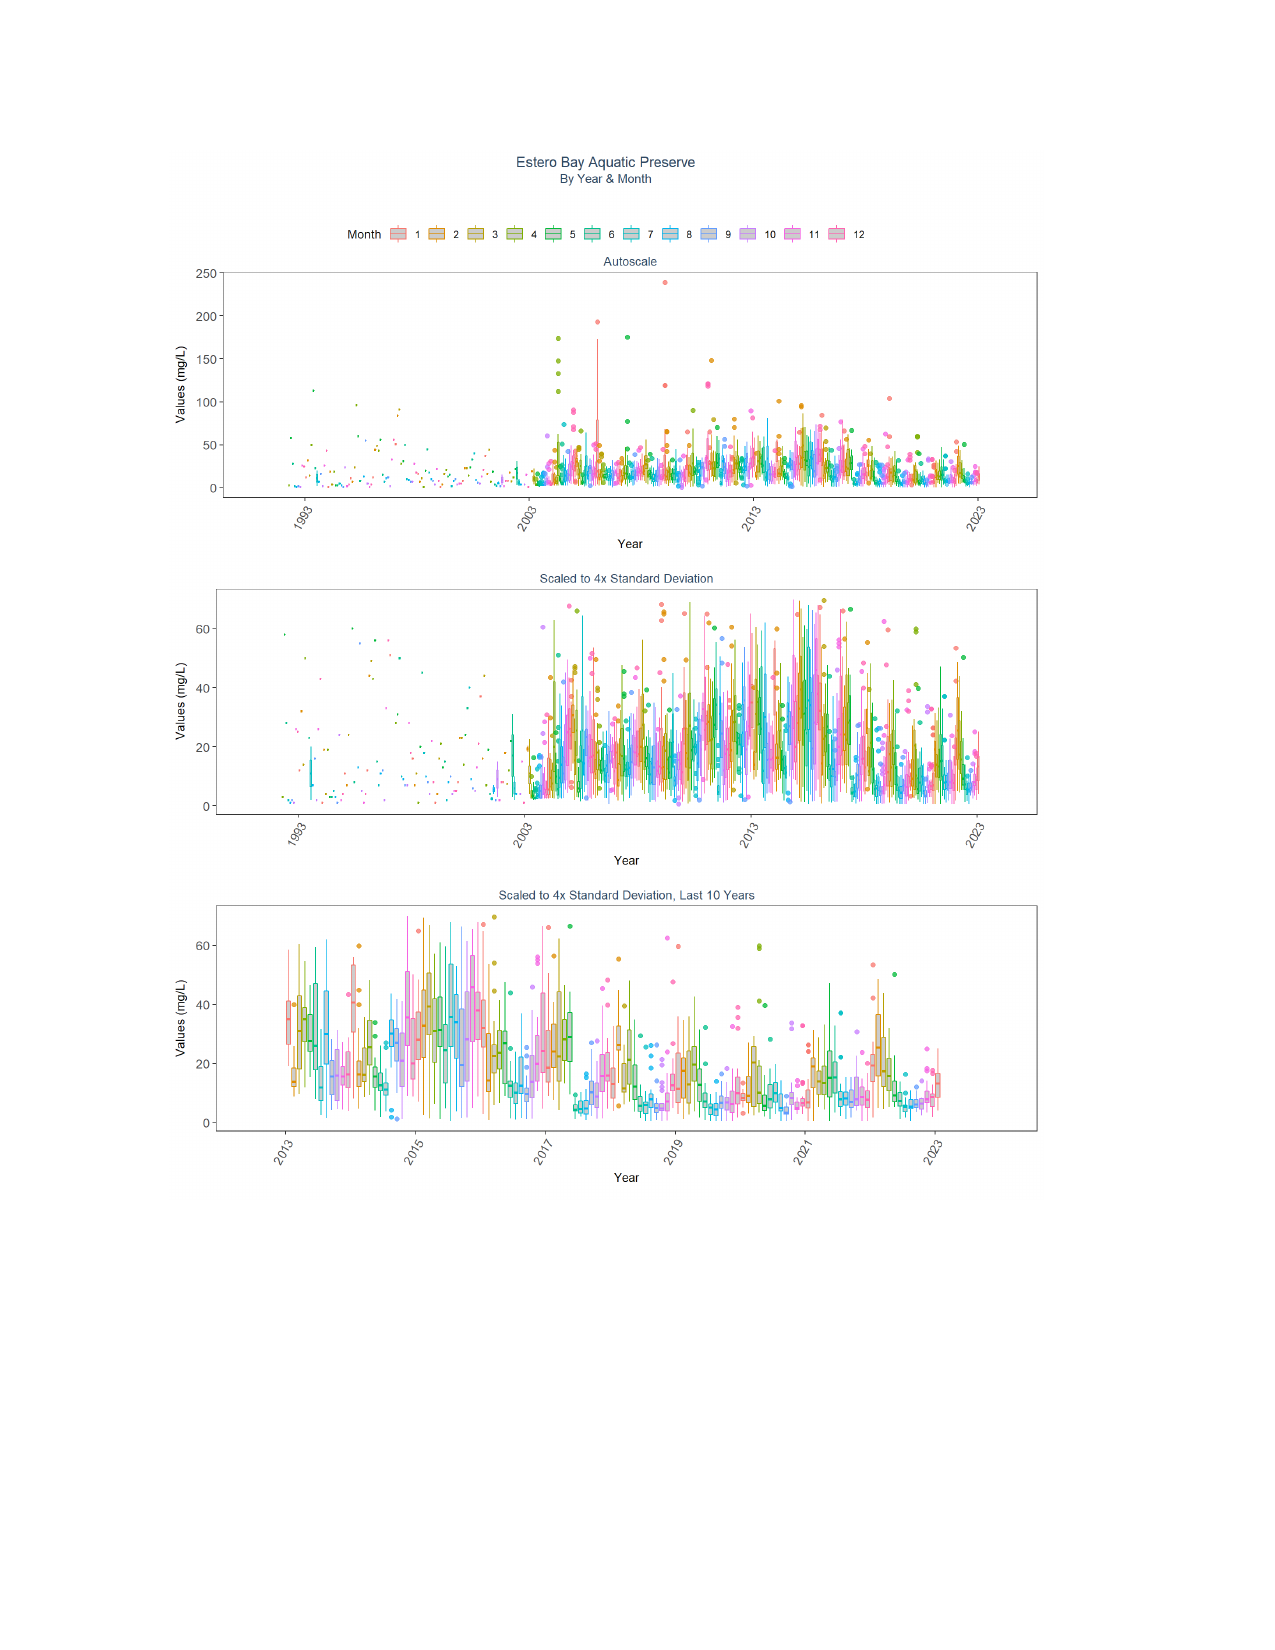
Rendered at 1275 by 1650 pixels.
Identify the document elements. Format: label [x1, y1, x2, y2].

picture [168, 150, 1044, 1200]
